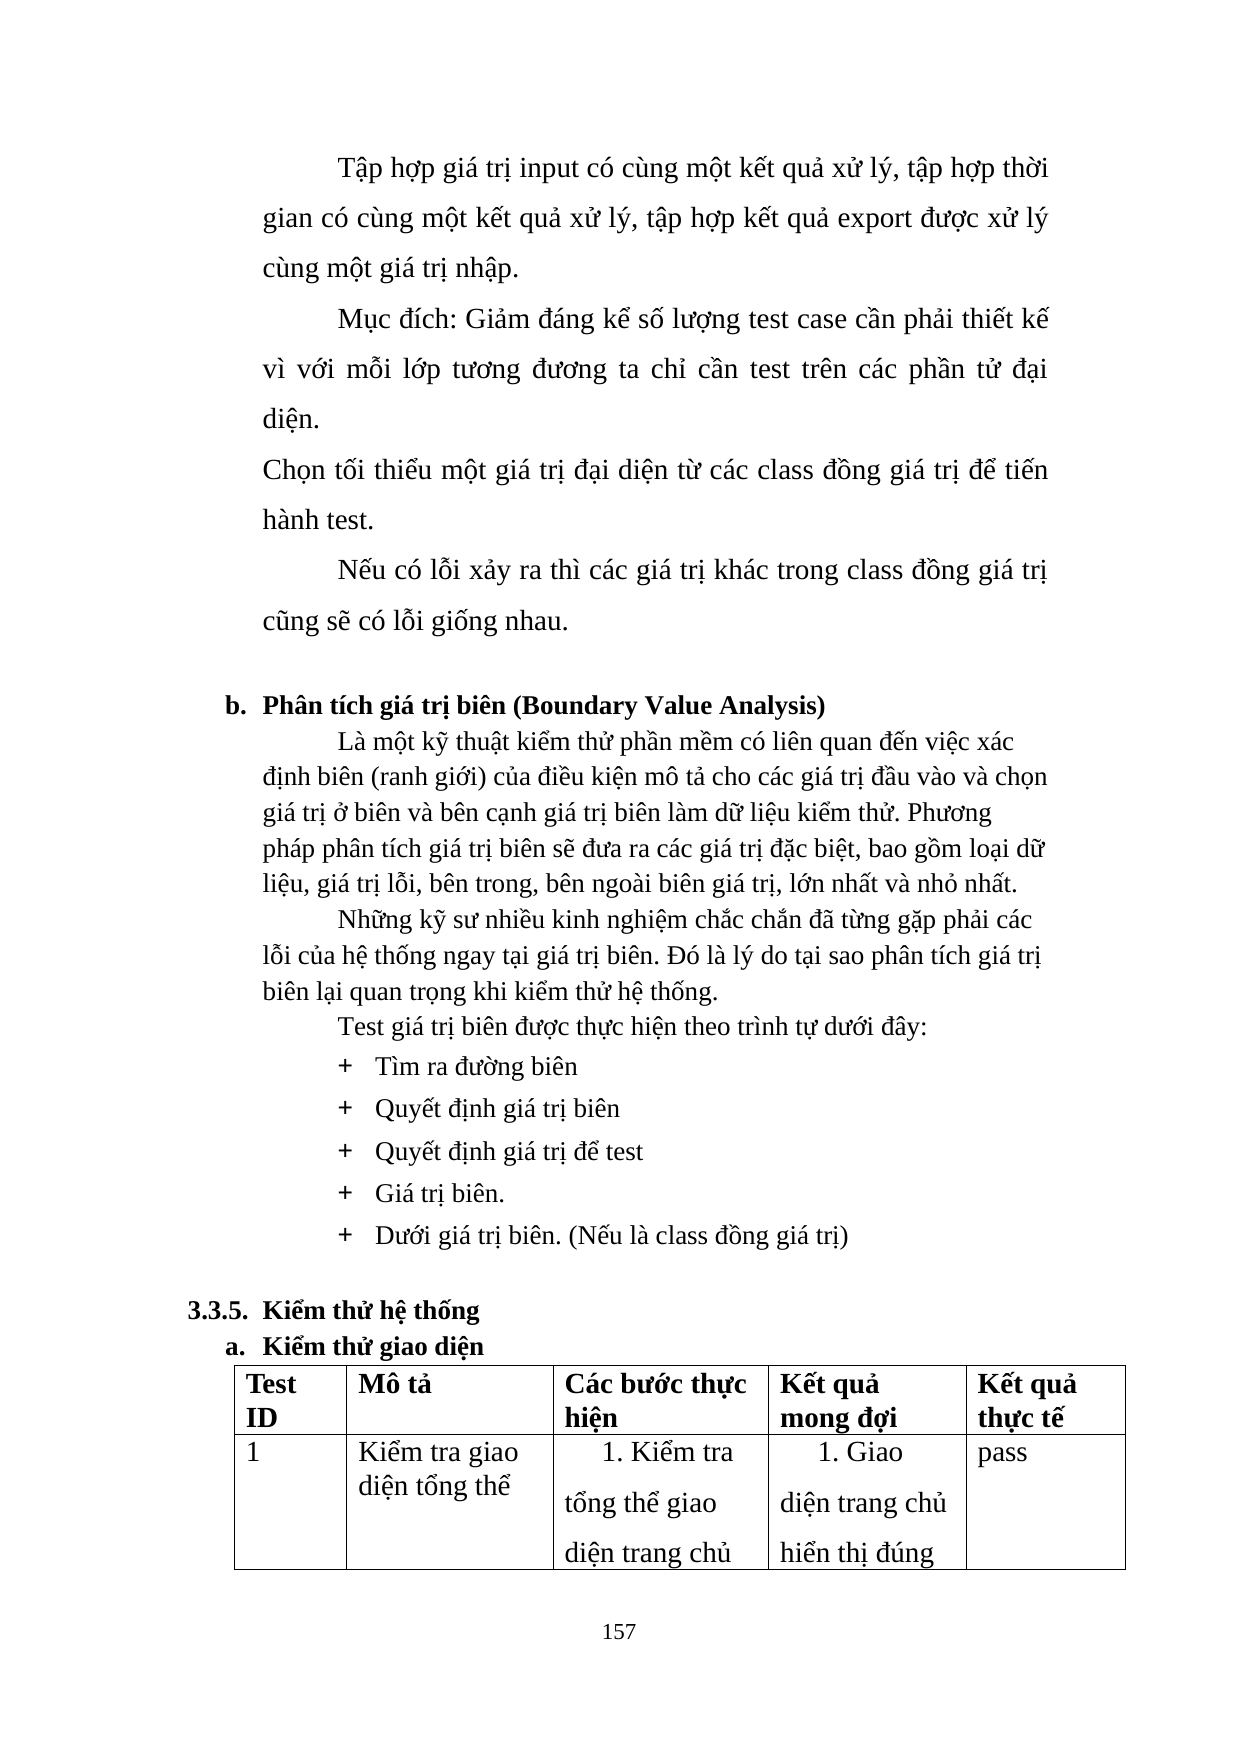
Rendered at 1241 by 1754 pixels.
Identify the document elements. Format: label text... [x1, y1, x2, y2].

list Kiểm thử giao diện [225, 1329, 1050, 1361]
list Kiểm thử hệ thống [187, 1294, 1050, 1325]
table_header Kết quả thực tế [967, 1366, 1125, 1433]
table_header Test ID [235, 1366, 346, 1433]
list Những kỹ sư nhiều kinh nghiệm chắc chắn đã từng gặp phải các lỗi của hệ thống ngay tại giá trị biên. Đó là lý do tại sao phân tích giá trị biên lại quan trọng khi kiểm thử hệ thống. [262, 903, 1050, 1006]
list Giá trị biên. [337, 1173, 1050, 1210]
table_cell 1 [235, 1435, 346, 1569]
list Nếu có lỗi xảy ra thì các giá trị khác trong class đồng giá trị cũng sẽ có lỗi giống nhau. [262, 552, 1050, 636]
list Chọn tối thiểu một giá trị đại diện từ các class đồng giá trị để tiến hành test. [262, 452, 1050, 536]
list Mục đích: Giảm đáng kể số lượng test case cần phải thiết kế vì với mỗi lớp tương đương ta chỉ cần test trên các phần tử đại diện. [262, 301, 1050, 435]
list Phân tích giá trị biên (Boundary Value Analysis) [225, 689, 1050, 720]
list Test giá trị biên được thực hiện theo trình tự dưới đây: [262, 1010, 1050, 1042]
list Quyết định giá trị để test [337, 1131, 1050, 1168]
list Là một kỹ thuật kiểm thử phần mềm có liên quan đến việc xác định biên (ranh giới) của điều kiện mô tả cho các giá trị đầu vào và chọn giá trị ở biên và bên cạnh giá trị biên làm dữ liệu kiểm thử. Phương pháp phân tích giá trị biên sẽ đưa ra các giá trị đặc biệt, bao gồm loại dữ liệu, giá trị lỗi, bên trong, bên ngoài biên giá trị, lớn nhất và nhỏ nhất. [262, 724, 1050, 899]
table_header Kết quả mong đợi [769, 1366, 966, 1433]
table_header Mô tả [347, 1366, 553, 1433]
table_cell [554, 1435, 768, 1569]
list Dưới giá trị biên. (Nếu là class đồng giá trị) [337, 1216, 1050, 1253]
list Tìm ra đường biên [337, 1046, 1050, 1083]
list Quyết định giá trị biên [337, 1088, 1050, 1125]
list Tập hợp giá trị input có cùng một kết quả xử lý, tập hợp thời gian có cùng một kết quả xử lý, tập hợp kết quả export được xử lý cùng một giá trị nhập. [262, 150, 1050, 284]
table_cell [347, 1435, 553, 1569]
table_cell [769, 1435, 966, 1569]
table_header Các bước thực hiện [554, 1366, 768, 1433]
table_cell pass [967, 1435, 1125, 1569]
